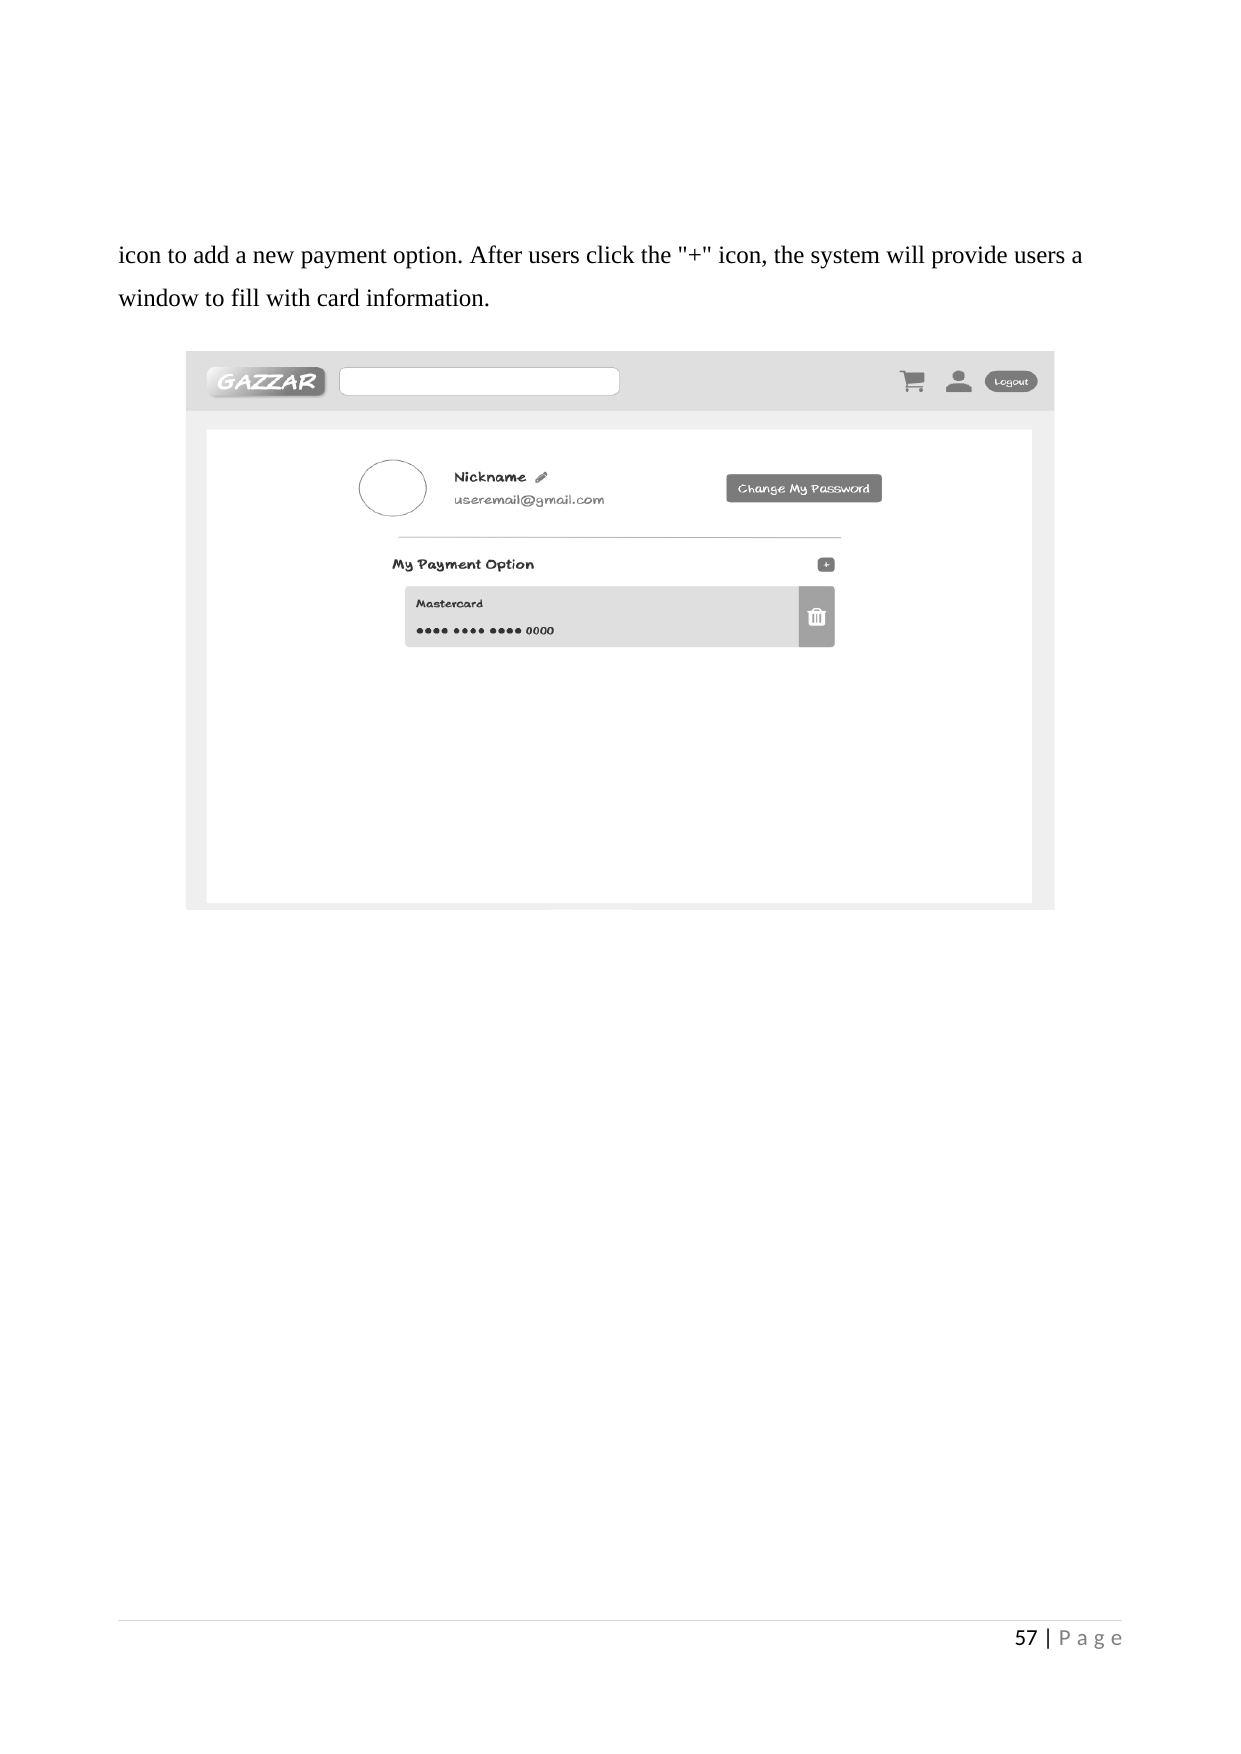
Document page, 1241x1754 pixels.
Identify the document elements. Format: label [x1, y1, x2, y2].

picture [185, 351, 1055, 910]
text [118, 240, 1122, 312]
